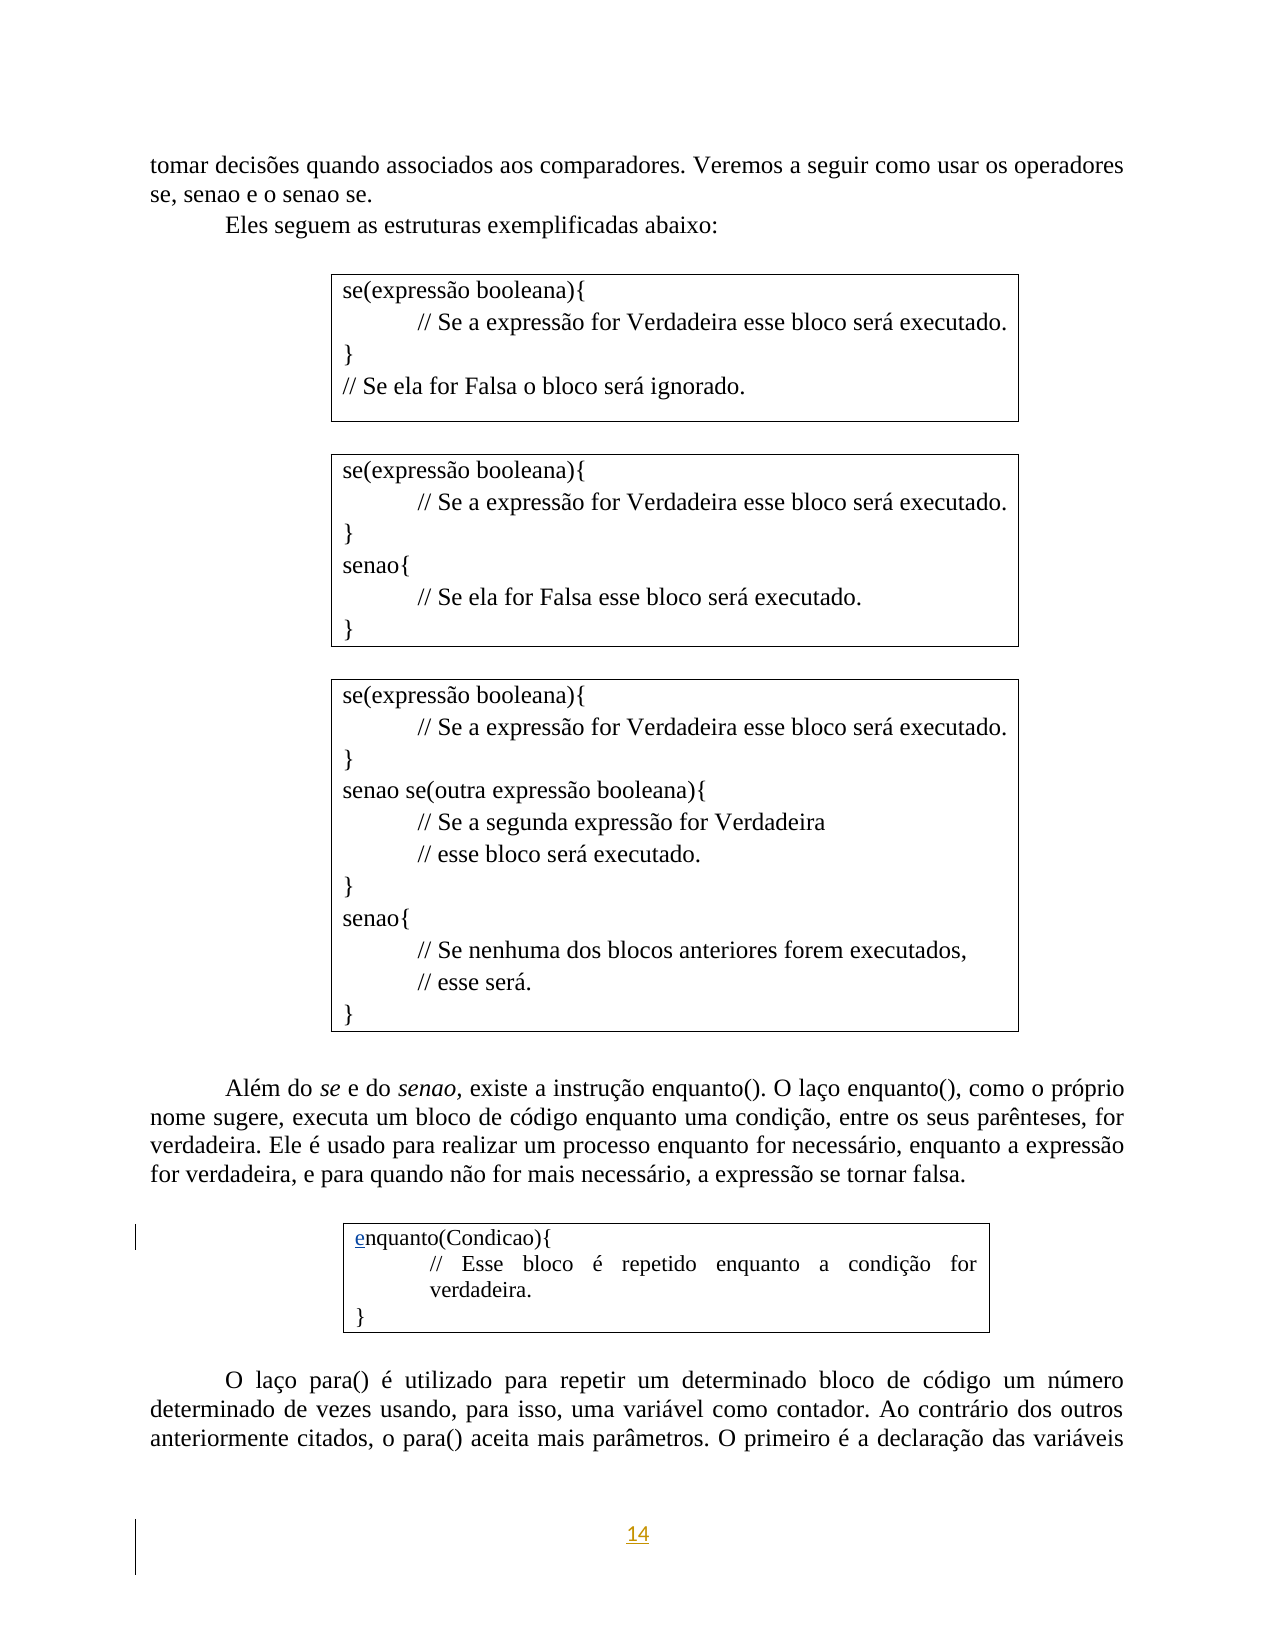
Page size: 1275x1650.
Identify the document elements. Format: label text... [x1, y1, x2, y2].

table_header nquanto(Condicao){ // Esse bloco é repetido enquanto a condição for verdadeira. } [344, 1224, 989, 1332]
text Além do se e do senao, existe a instrução enquanto(). O laço enquanto(), como o próprio nome sugere, executa um bloco de código enquanto uma condição, entre os seus parênteses, for verdadeira. Ele é usado para realizar um processo enquanto for necessário, enquanto a expressão for verdadeira, e para quando não for mais necessário, a expressão se tornar falsa. [150, 1073, 1125, 1188]
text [150, 1365, 1125, 1451]
table_header se(expressão booleana){ // Se a expressão for Verdadeira esse bloco será executado. } senao se(outra expressão booleana){ // Se a segunda expressão for Verdadeira // esse bloco será executado. } senao{ // Se nenhuma dos blocos anteriores forem executados, // esse será. } [332, 680, 1018, 1031]
table_header se(expressão booleana){ // Se a expressão for Verdadeira esse bloco será executado. } // Se ela for Falsa o bloco será ignorado. [332, 275, 1018, 421]
text Eles seguem as estruturas exemplificadas abaixo: [150, 211, 1125, 239]
table_header se(expressão booleana){ // Se a expressão for Verdadeira esse bloco será executado. } senao{ // Se ela for Falsa esse bloco será executado. } [332, 455, 1018, 646]
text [150, 150, 1125, 207]
